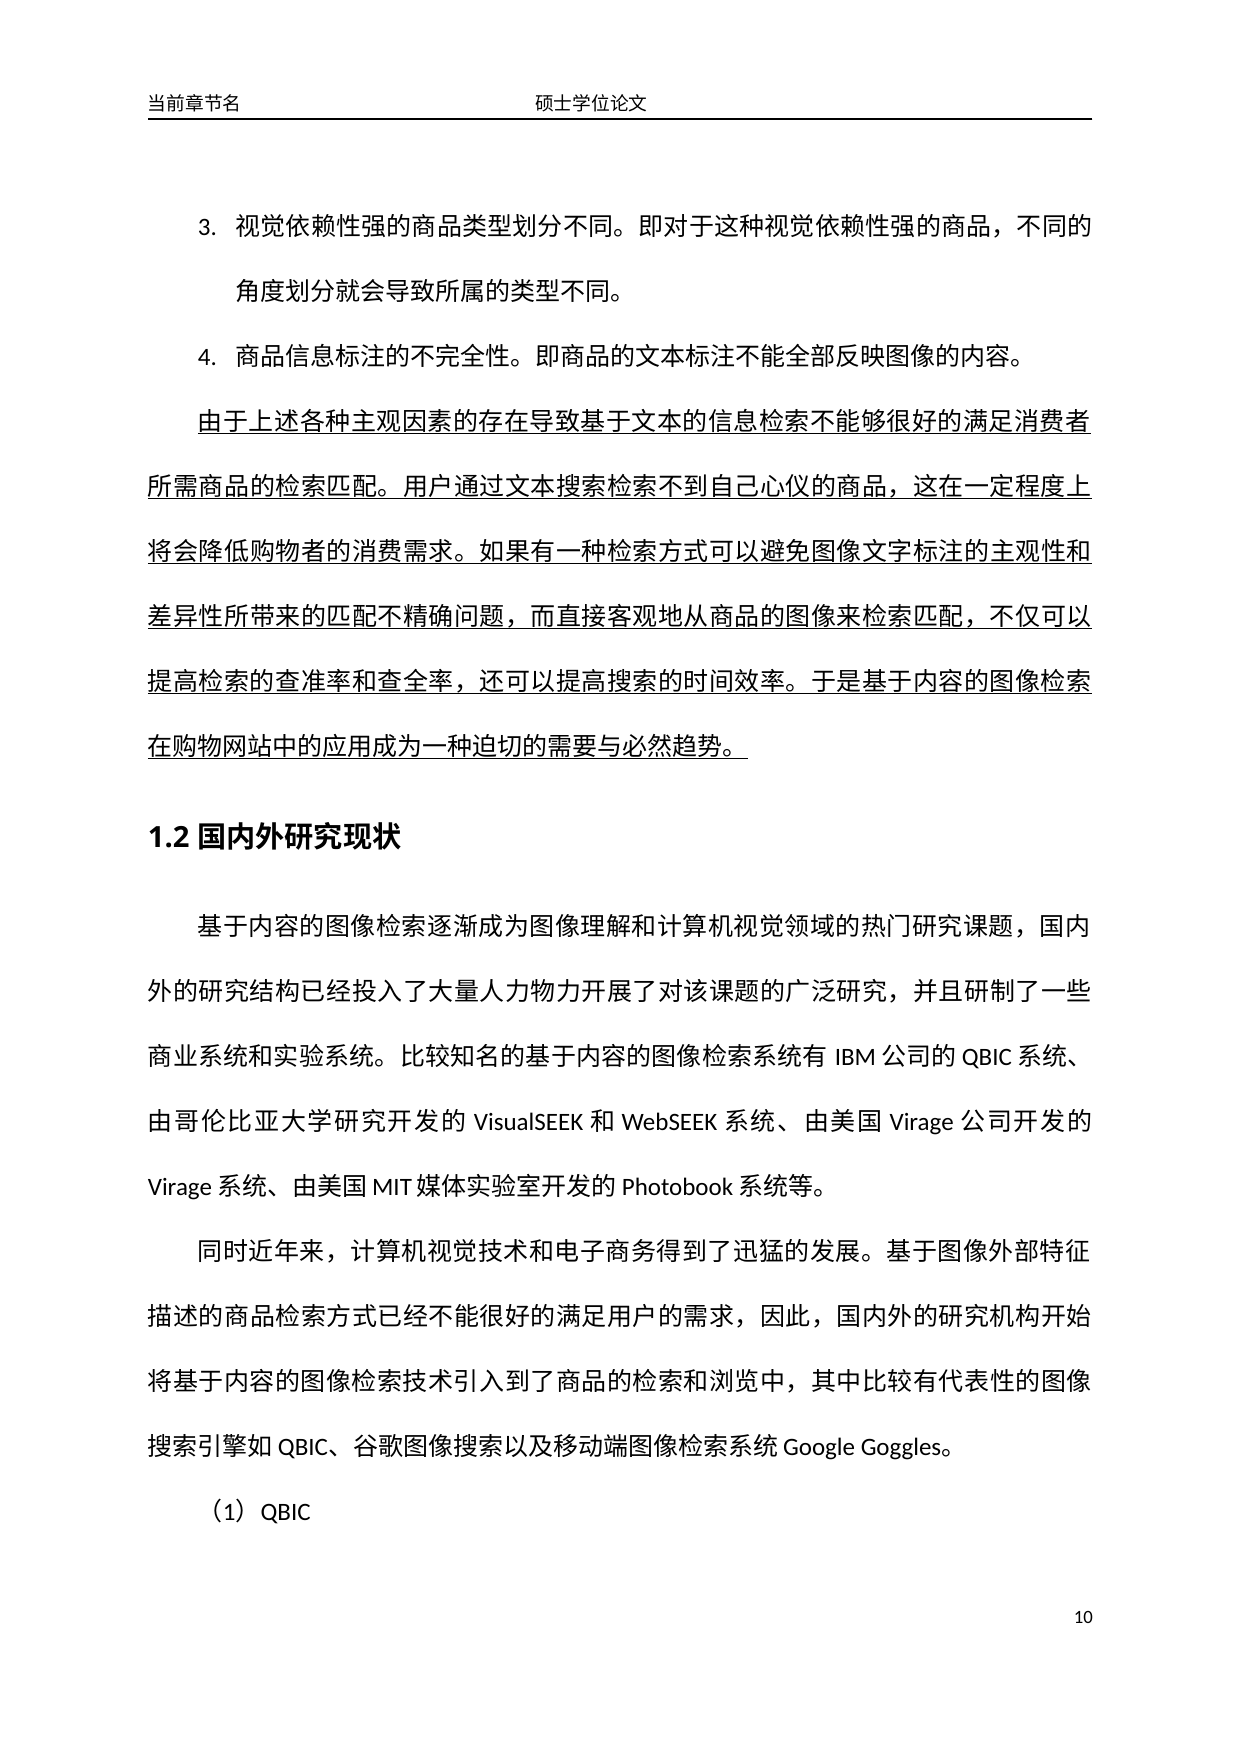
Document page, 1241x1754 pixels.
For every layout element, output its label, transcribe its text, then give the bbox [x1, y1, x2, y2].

list 由于上述各种主观因素的存在导致基于文本的信息检索不能够很好的满足消费者所需商品的检索匹配。用户通过文本搜索检索不到自己心仪的商品，这在一定程度上将会降低购物者的消费需求。如果有一种检索方式可以避免图像文字标注的主观性和差异性所带来的匹配不精确问题，而直接客观地从商品的图像来检索匹配，不仅可以提高检索的查准率和查全率，还可以提高搜索的时间效率。于是基于内容的图像检索在购物网站中的应用成为一种迫切的需要与必然趋势。 [148, 564, 1092, 628]
list 由于上述各种主观因素的存在导致基于文本的信息检索不能够很好的满足消费者所需商品的检索匹配。用户通过文本搜索检索不到自己心仪的商品，这在一定程度上将会降低购物者的消费需求。如果有一种检索方式可以避免图像文字标注的主观性和差异性所带来的匹配不精确问题，而直接客观地从商品的图像来检索匹配，不仅可以提高检索的查准率和查全率，还可以提高搜索的时间效率。于是基于内容的图像检索在购物网站中的应用成为一种迫切的需要与必然趋势。 [148, 694, 1092, 777]
list 同时近年来，计算机视觉技术和电子商务得到了迅猛的发展。基于图像外部特征描述的商品检索方式已经不能很好的满足用户的需求，因此，国内外的研究机构开始将基于内容的图像检索技术引入到了商品的检索和浏览中，其中比较有代表性的图像搜索引擎如QBIC、谷歌图像搜索以及移动端图像检索系统Google Goggles。 [148, 1217, 1092, 1477]
list 由于上述各种主观因素的存在导致基于文本的信息检索不能够很好的满足消费者所需商品的检索匹配。用户通过文本搜索检索不到自己心仪的商品，这在一定程度上将会降低购物者的消费需求。如果有一种检索方式可以避免图像文字标注的主观性和差异性所带来的匹配不精确问题，而直接客观地从商品的图像来检索匹配，不仅可以提高检索的查准率和查全率，还可以提高搜索的时间效率。于是基于内容的图像检索在购物网站中的应用成为一种迫切的需要与必然趋势。 [148, 387, 1092, 498]
list 商品信息标注的不完全性。即商品的文本标注不能全部反映图像的内容。 [198, 322, 1092, 387]
subtitle 1.2 国内外研究现状 [148, 802, 1092, 867]
list 视觉依赖性强的商品类型划分不同。即对于这种视觉依赖性强的商品，不同的角度划分就会导致所属的类型不同。 [198, 192, 1092, 322]
list （1）QBIC [148, 1477, 1092, 1542]
list 由于上述各种主观因素的存在导致基于文本的信息检索不能够很好的满足消费者所需商品的检索匹配。用户通过文本搜索检索不到自己心仪的商品，这在一定程度上将会降低购物者的消费需求。如果有一种检索方式可以避免图像文字标注的主观性和差异性所带来的匹配不精确问题，而直接客观地从商品的图像来检索匹配，不仅可以提高检索的查准率和查全率，还可以提高搜索的时间效率。于是基于内容的图像检索在购物网站中的应用成为一种迫切的需要与必然趋势。 [148, 499, 1092, 563]
list 基于内容的图像检索逐渐成为图像理解和计算机视觉领域的热门研究课题，国内外的研究结构已经投入了大量人力物力开展了对该课题的广泛研究，并且研制了一些商业系统和实验系统。比较知名的基于内容的图像检索系统有IBM公司的QBIC系统、由哥伦比亚大学研究开发的VisualSEEK和WebSEEK系统、由美国Virage公司开发的Virage系统、由美国MIT媒体实验室开发的Photobook系统等。 [148, 892, 1092, 1217]
list 由于上述各种主观因素的存在导致基于文本的信息检索不能够很好的满足消费者所需商品的检索匹配。用户通过文本搜索检索不到自己心仪的商品，这在一定程度上将会降低购物者的消费需求。如果有一种检索方式可以避免图像文字标注的主观性和差异性所带来的匹配不精确问题，而直接客观地从商品的图像来检索匹配，不仅可以提高检索的查准率和查全率，还可以提高搜索的时间效率。于是基于内容的图像检索在购物网站中的应用成为一种迫切的需要与必然趋势。 [148, 629, 1092, 693]
